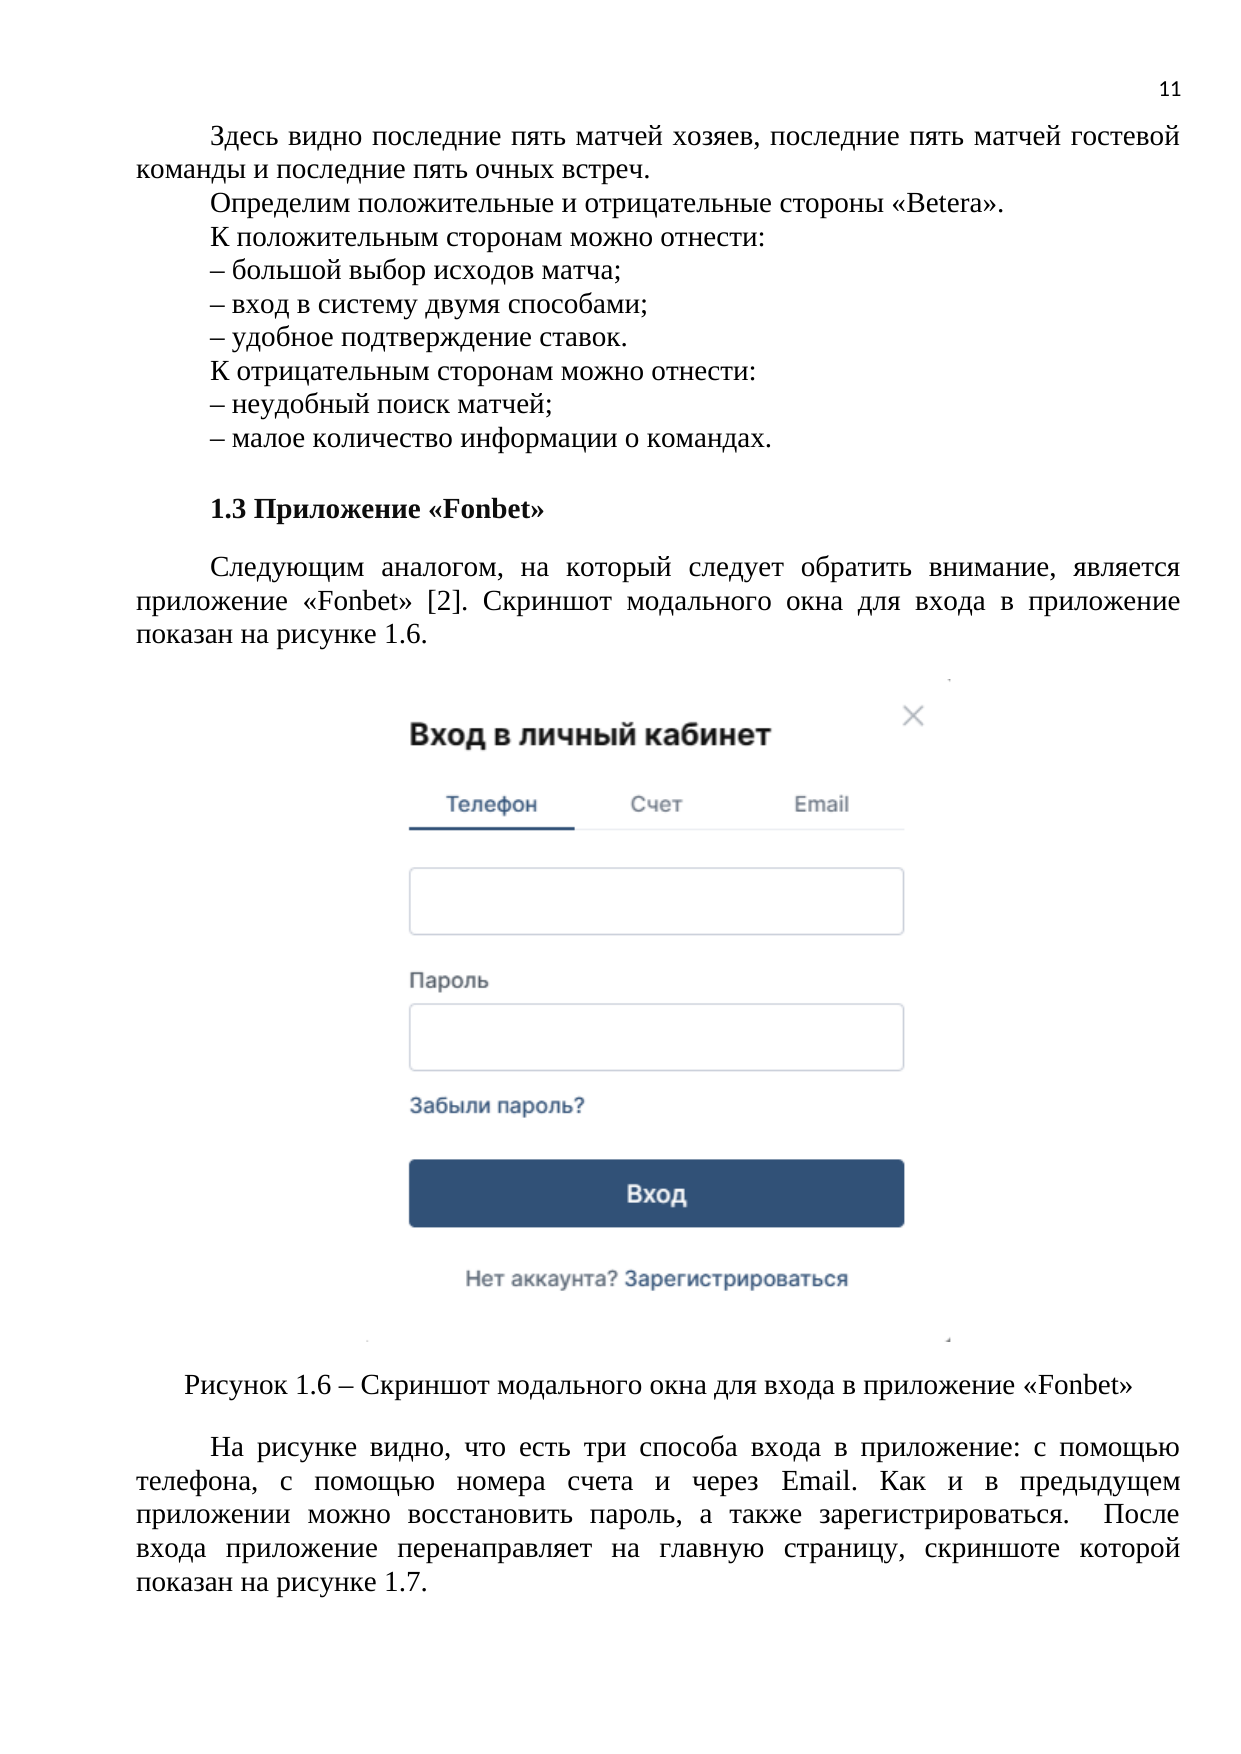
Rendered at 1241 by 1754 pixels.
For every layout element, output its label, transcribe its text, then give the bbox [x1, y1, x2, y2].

text малое количество информации о командах. [136, 420, 1181, 453]
text К положительным сторонам можно отнести: [136, 219, 1181, 252]
text вход в систему двумя способами; [136, 286, 1181, 319]
text неудобный поиск матчей; [136, 386, 1181, 420]
text На рисунке видно, что есть три способа входа в приложение: с помощью телефона, с помощью номера счета и через Email. Как и в предыдущем приложении можно восстановить пароль, а также зарегистрироваться. После входа приложение перенаправляет на главную страницу, скриншоте которой показан на рисунке 1.7. [136, 1429, 1181, 1597]
text 1.3 Приложение «Fonbet» [136, 491, 1181, 524]
text Следующим аналогом, на который следует обратить внимание, является приложение «Fonbet» [2]. Скриншот модального окна для входа в приложение показан на рисунке 1.6. [136, 549, 1181, 650]
text большой выбор исходов матча; [136, 252, 1181, 286]
text К отрицательным сторонам можно отнести: [136, 353, 1181, 386]
text Рисунок 1.6 – Скриншот модального окна для входа в приложение «Fonbet» [136, 1367, 1181, 1400]
text удобное подтверждение ставок. [136, 319, 1181, 353]
text Здесь видно последние пять матчей хозяев, последние пять матчей гостевой команды и последние пять очных встреч. [136, 118, 1181, 185]
picture [366, 679, 951, 1342]
text Определим положительные и отрицательные стороны «Betera». [136, 185, 1181, 219]
